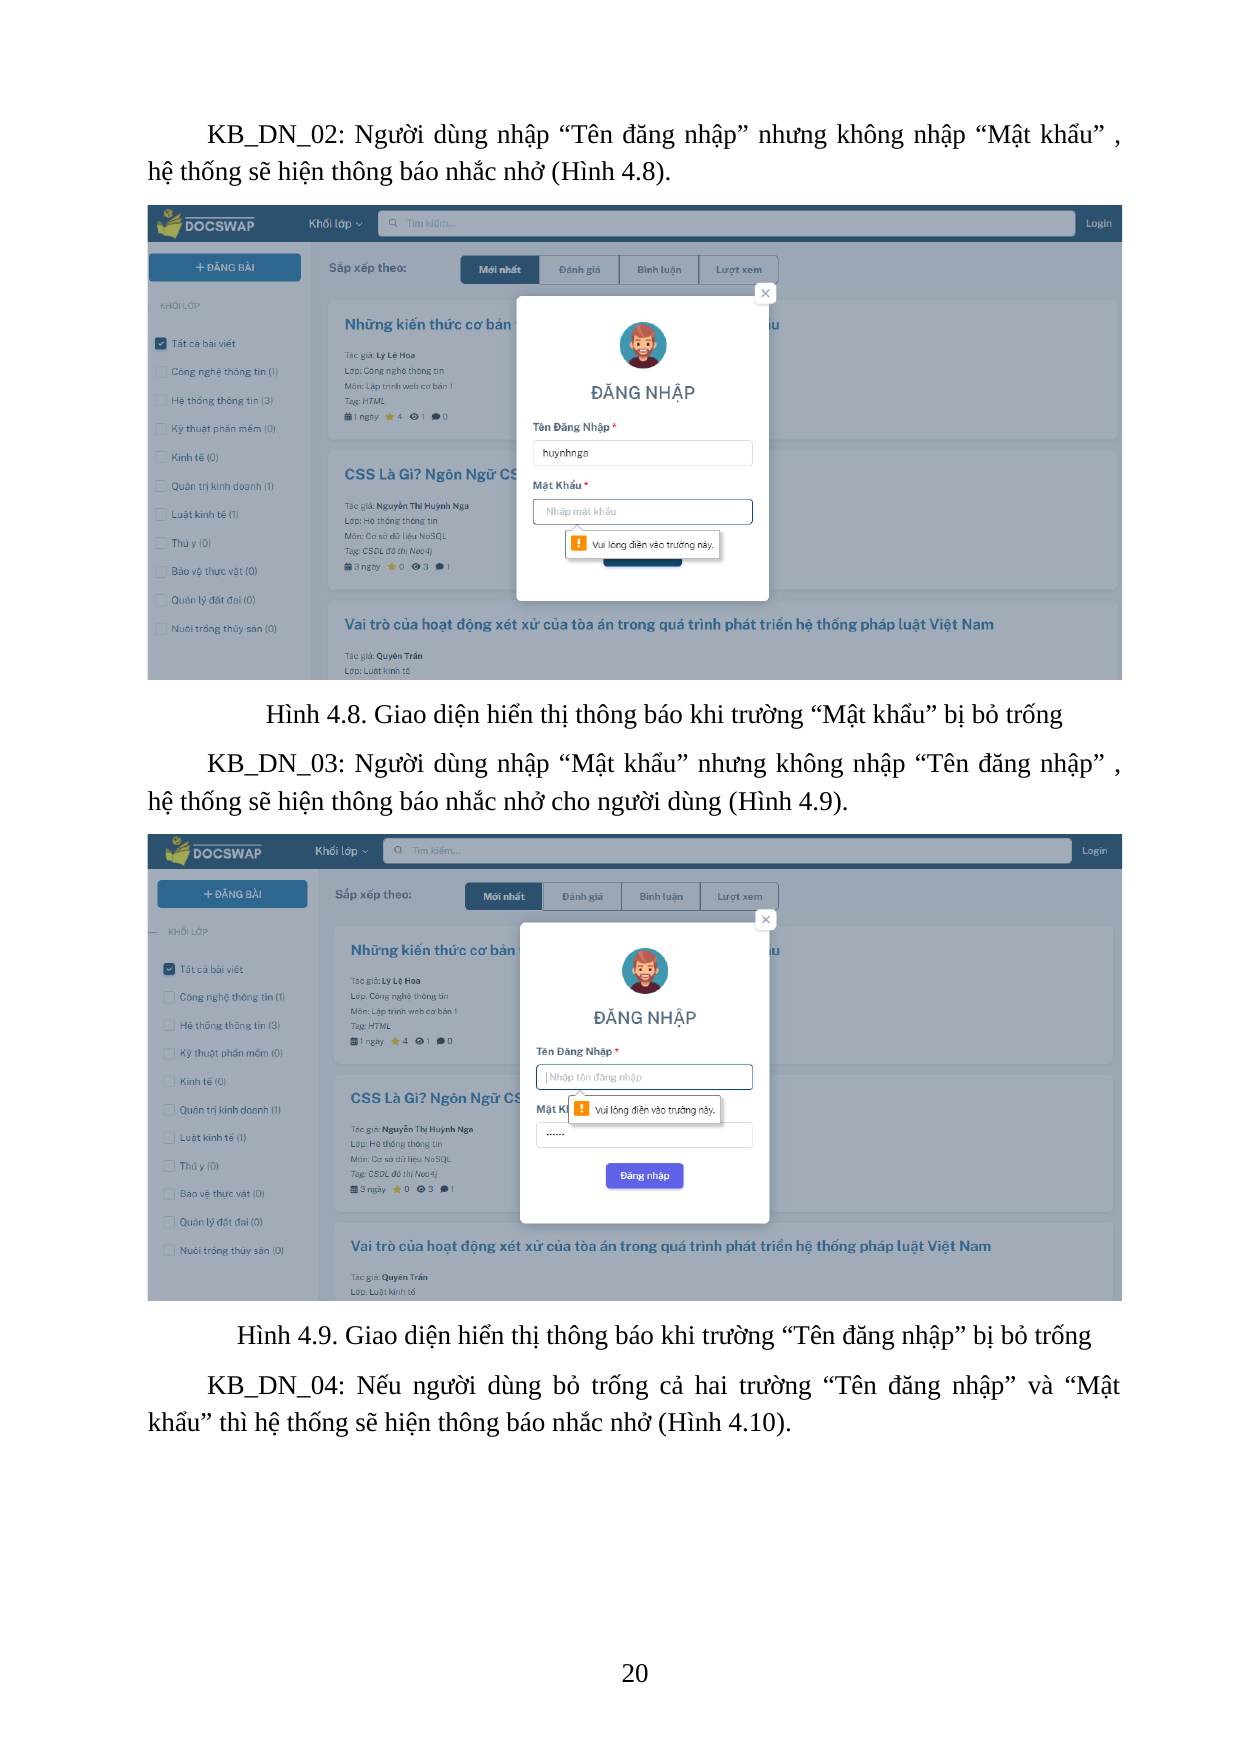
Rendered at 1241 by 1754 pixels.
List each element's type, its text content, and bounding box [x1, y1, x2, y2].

picture [147, 834, 1123, 1301]
picture [147, 205, 1123, 680]
